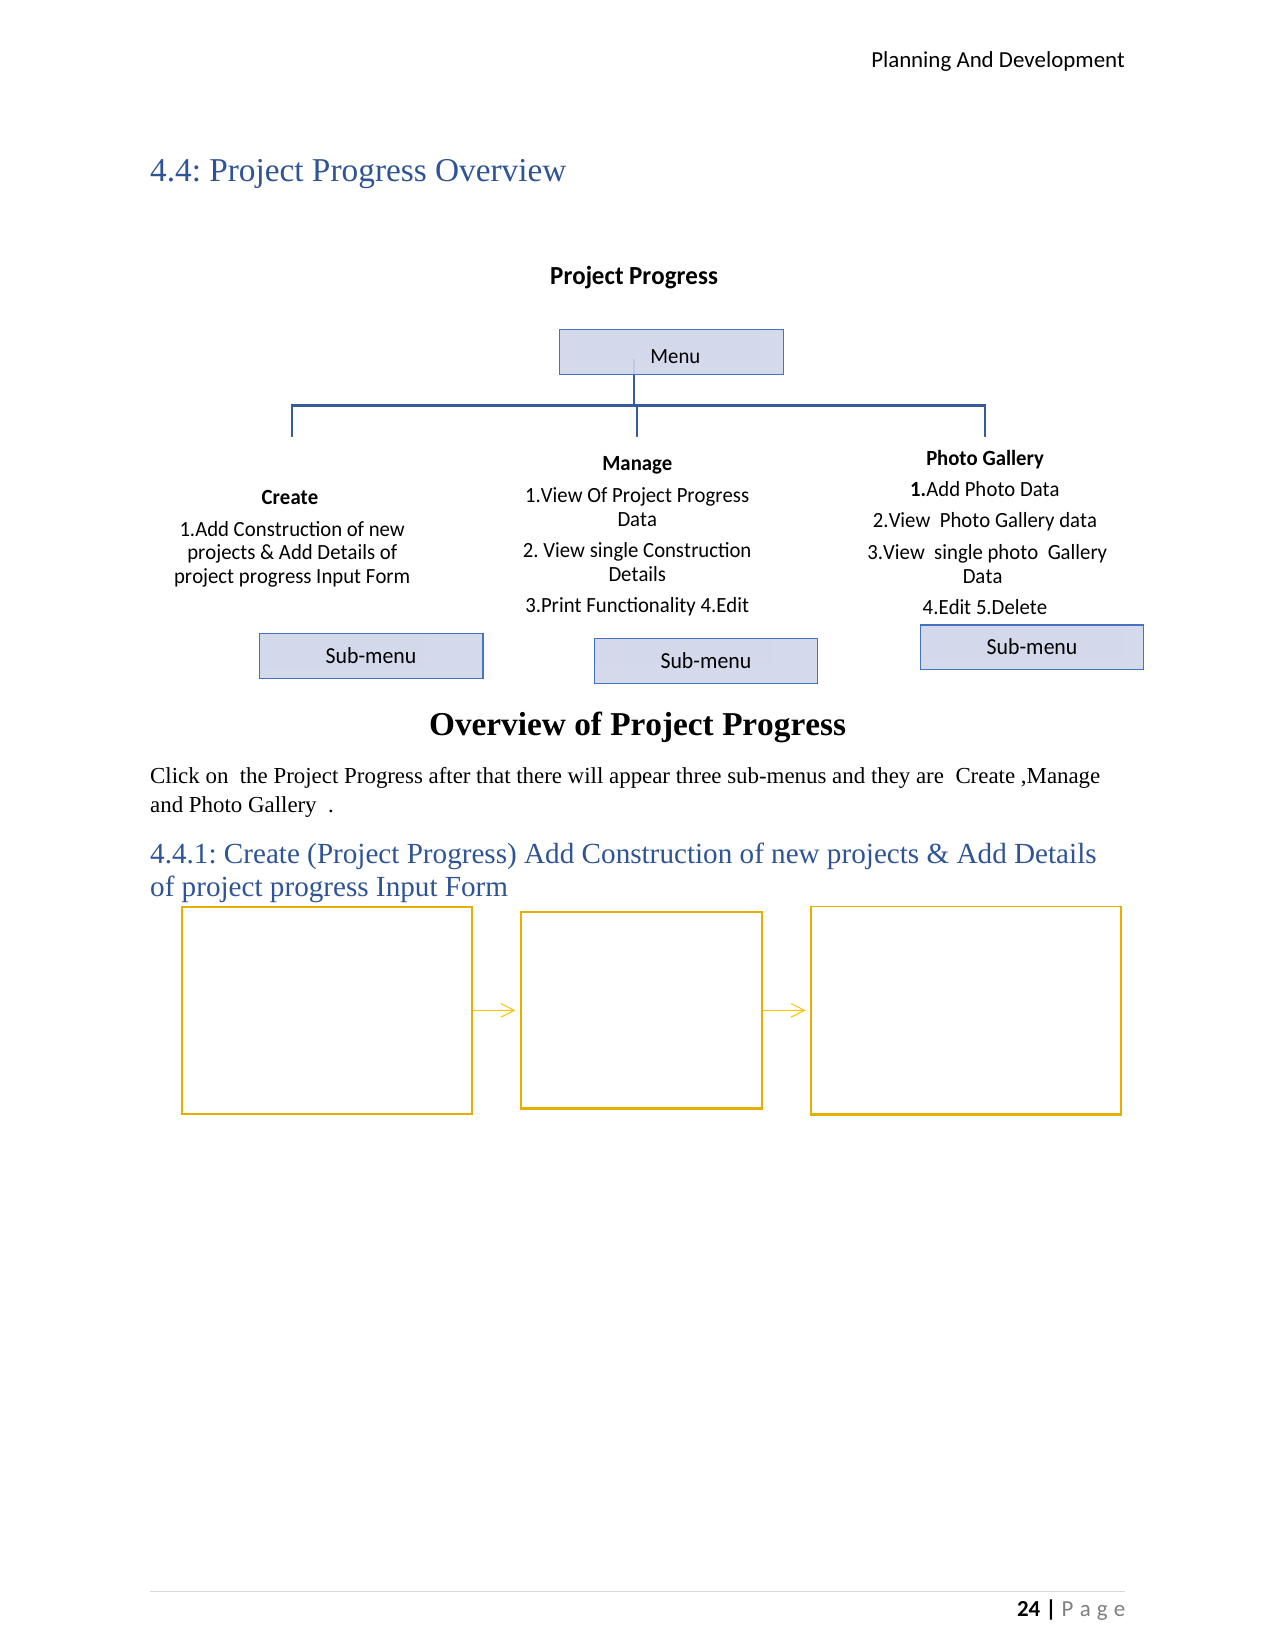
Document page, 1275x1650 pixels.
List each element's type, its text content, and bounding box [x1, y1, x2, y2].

subtitle 4.4: Project Progress Overview [150, 150, 1125, 188]
subtitle 4.4.1: Create (Project Progress) Add Construction of new projects & Add Details of project progress Input Form [150, 836, 1125, 903]
text Overview of Project Progress [150, 704, 1125, 743]
text Click on the Project Progress after that there will appear three sub-menus and they are Create ,Manage and Photo Gallery . [150, 762, 1125, 817]
